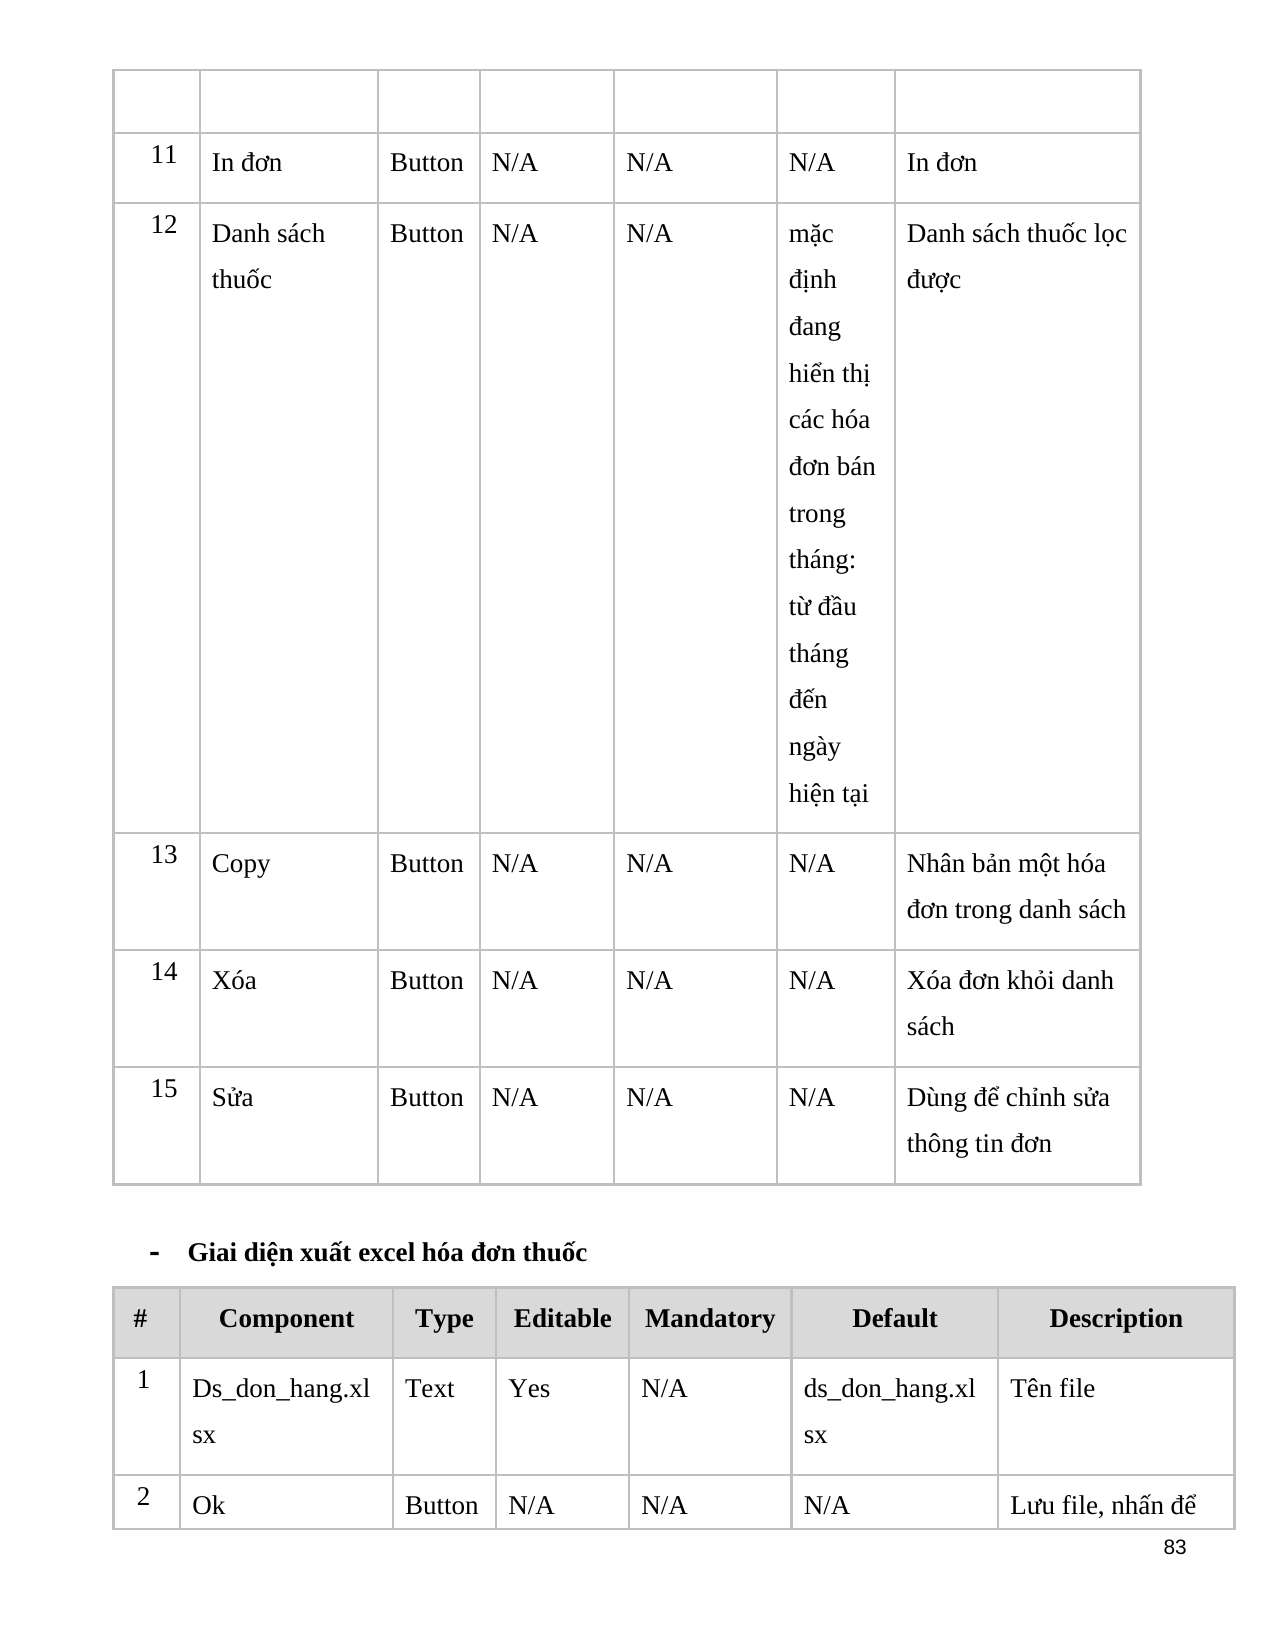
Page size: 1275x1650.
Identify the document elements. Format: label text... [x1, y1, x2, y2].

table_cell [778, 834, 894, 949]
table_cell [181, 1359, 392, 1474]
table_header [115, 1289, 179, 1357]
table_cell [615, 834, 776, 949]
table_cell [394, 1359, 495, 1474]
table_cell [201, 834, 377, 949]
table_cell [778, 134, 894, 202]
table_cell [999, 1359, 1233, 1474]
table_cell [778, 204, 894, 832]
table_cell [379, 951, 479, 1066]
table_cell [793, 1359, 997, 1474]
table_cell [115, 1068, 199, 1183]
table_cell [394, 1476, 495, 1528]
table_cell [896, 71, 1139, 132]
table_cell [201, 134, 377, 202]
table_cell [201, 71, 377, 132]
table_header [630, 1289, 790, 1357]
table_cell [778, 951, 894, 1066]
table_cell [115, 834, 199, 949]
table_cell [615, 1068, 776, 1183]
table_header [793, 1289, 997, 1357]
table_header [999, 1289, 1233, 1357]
list Giai diện xuất excel hóa đơn thuốc [150, 1236, 1186, 1267]
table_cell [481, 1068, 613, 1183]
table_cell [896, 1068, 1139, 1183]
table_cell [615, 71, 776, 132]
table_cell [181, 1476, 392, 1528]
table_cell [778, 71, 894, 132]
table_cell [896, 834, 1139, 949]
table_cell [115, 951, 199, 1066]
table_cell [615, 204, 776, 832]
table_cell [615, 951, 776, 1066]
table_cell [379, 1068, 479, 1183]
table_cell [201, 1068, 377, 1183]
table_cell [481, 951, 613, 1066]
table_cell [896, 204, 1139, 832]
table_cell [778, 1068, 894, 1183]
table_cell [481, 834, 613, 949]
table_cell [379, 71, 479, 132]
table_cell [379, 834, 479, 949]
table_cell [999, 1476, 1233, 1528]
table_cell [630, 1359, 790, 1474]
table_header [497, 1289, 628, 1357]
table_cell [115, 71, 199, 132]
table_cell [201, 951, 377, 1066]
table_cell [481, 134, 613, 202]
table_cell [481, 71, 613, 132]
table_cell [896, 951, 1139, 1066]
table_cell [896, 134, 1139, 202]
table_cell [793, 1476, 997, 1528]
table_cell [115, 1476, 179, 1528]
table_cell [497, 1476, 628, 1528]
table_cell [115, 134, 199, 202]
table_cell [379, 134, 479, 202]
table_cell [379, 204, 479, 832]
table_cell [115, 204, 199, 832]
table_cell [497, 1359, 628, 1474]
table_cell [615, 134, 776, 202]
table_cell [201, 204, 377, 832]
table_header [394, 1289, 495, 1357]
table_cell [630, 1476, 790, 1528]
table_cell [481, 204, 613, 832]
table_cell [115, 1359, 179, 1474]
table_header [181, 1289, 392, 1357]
